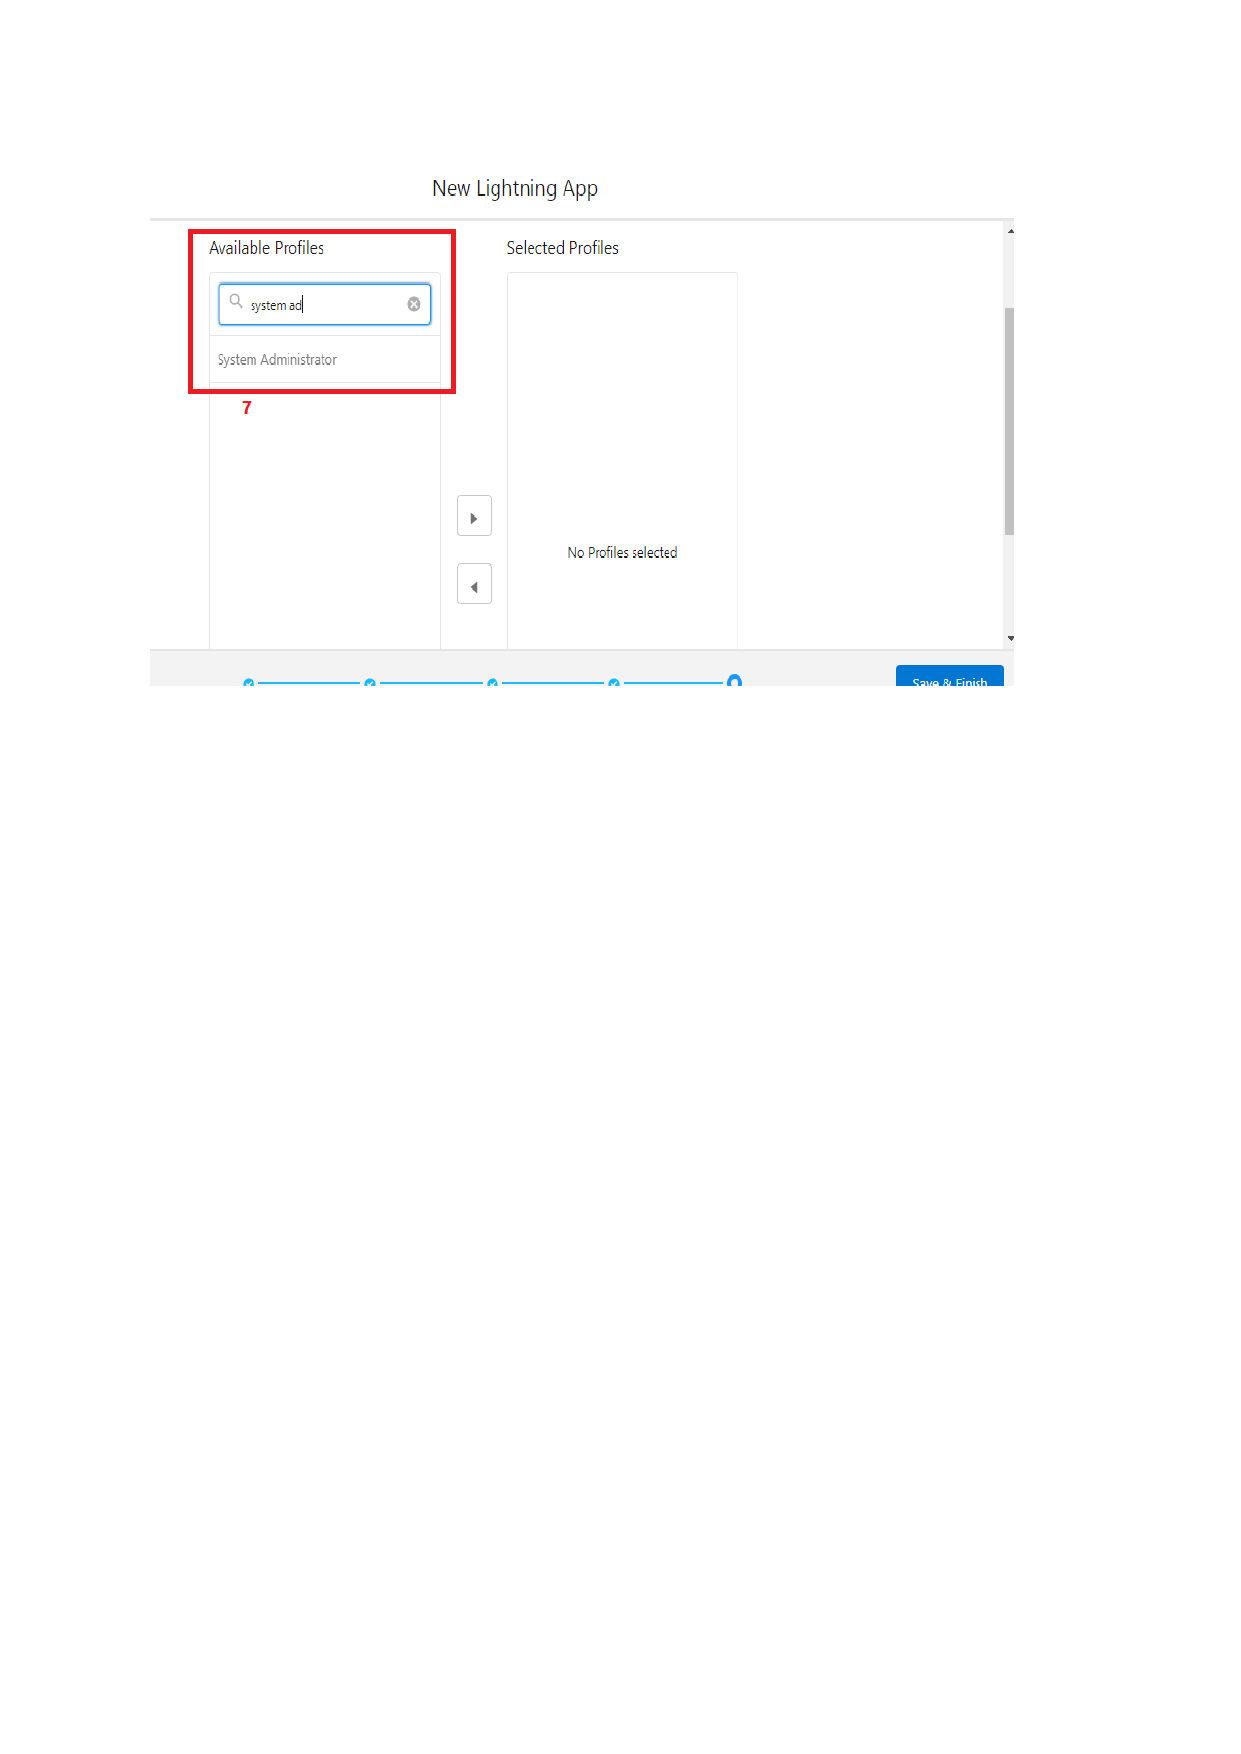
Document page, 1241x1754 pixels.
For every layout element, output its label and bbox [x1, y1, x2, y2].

picture [150, 179, 1014, 686]
